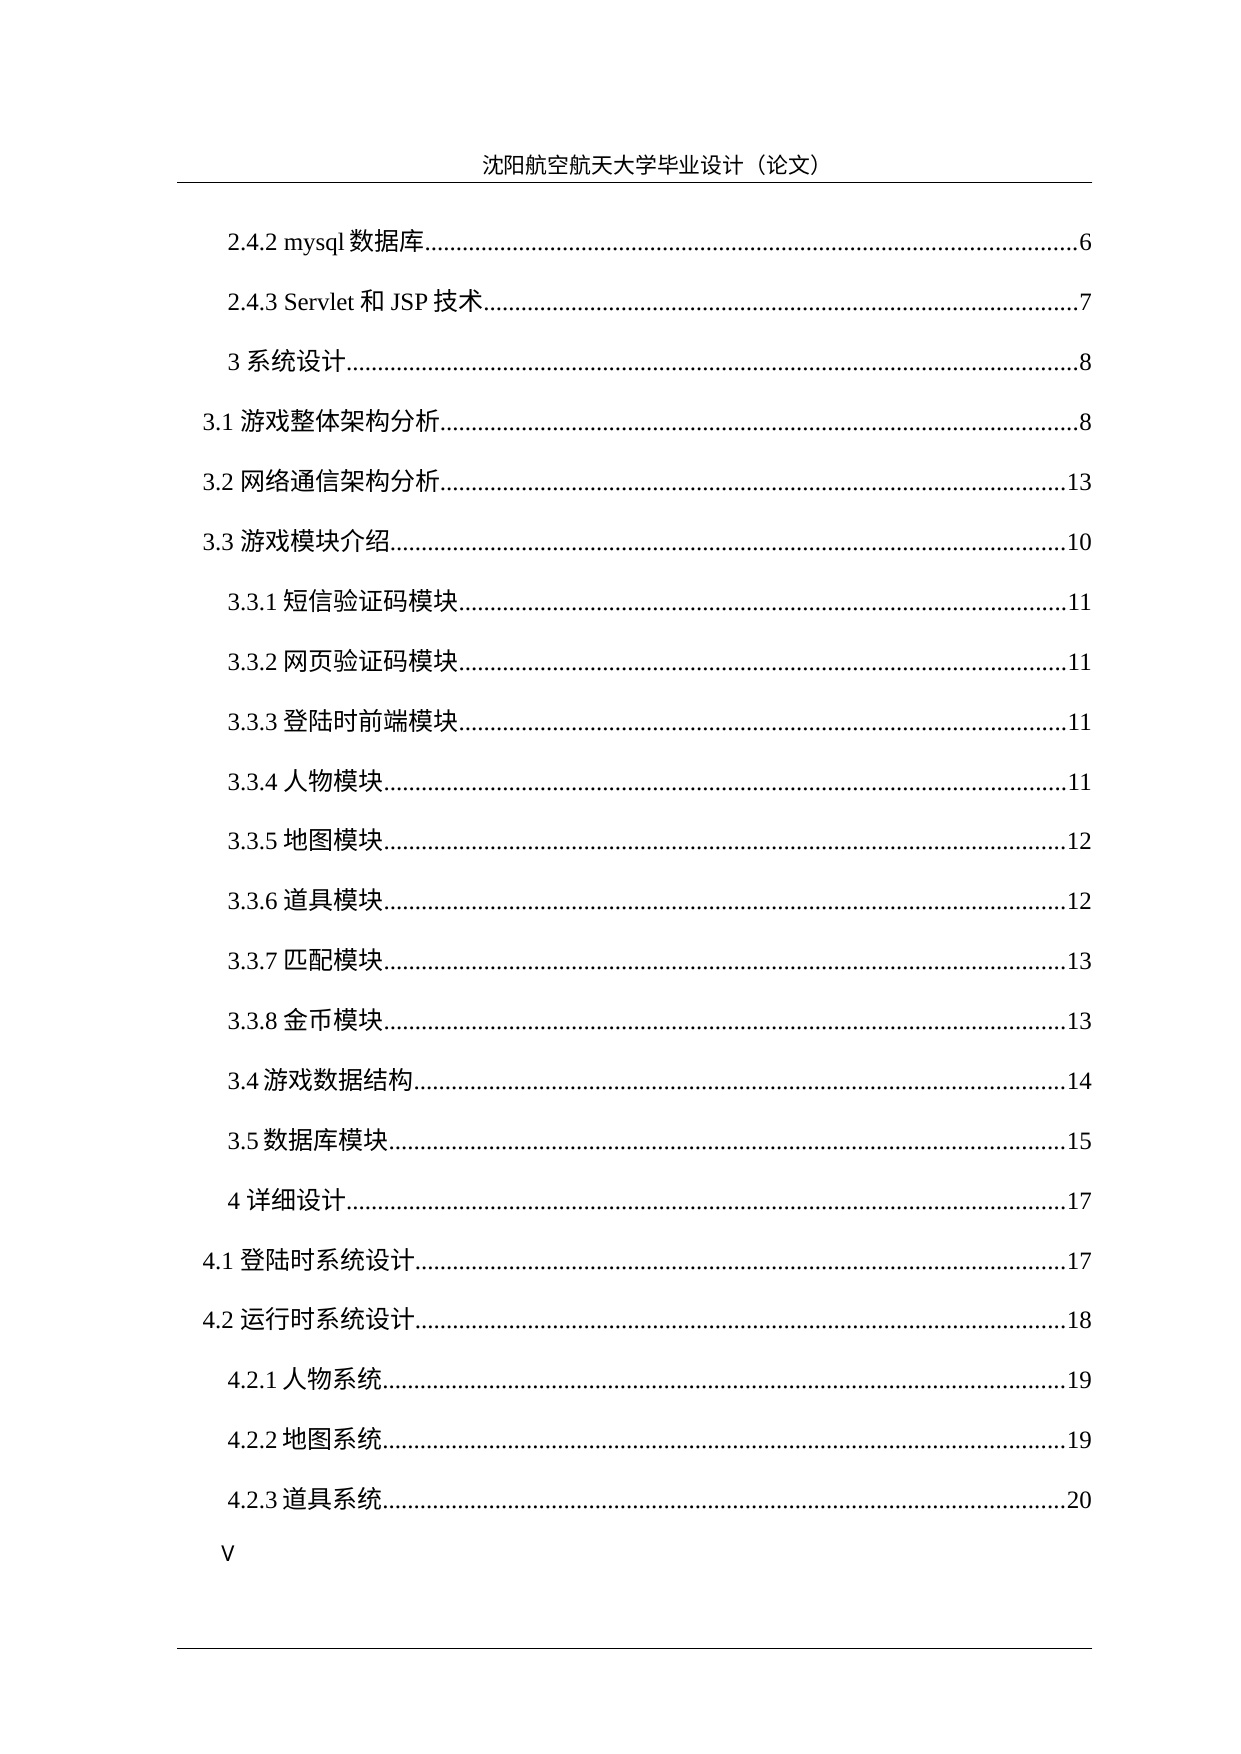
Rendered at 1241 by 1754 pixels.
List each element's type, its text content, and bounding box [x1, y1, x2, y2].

text 3.5数据库模块 15 [177, 1117, 1092, 1160]
text 4 详细设计 17 [177, 1177, 1092, 1220]
text 3.2 网络通信架构分析 13 [177, 458, 1092, 501]
text 3.3.2 网页验证码模块 11 [177, 637, 1092, 681]
text 2.4.3 Servlet 和JSP 技术 7 [177, 278, 1092, 322]
text 3.3.4 人物模块 11 [177, 757, 1092, 801]
text 4.2.1人物系统 19 [177, 1356, 1092, 1400]
text 3.3.8 金币模块 13 [177, 997, 1092, 1041]
text 4.2.3道具系统 20 [177, 1476, 1092, 1520]
text 3.3.7 匹配模块 13 [177, 937, 1092, 981]
text 3.3 游戏模块介绍 10 [177, 518, 1092, 561]
text 4.2 运行时系统设计 18 [177, 1296, 1092, 1340]
text 4.2.2地图系统 19 [177, 1416, 1092, 1460]
text 3.3.5 地图模块 12 [177, 817, 1092, 861]
text 4.1 登陆时系统设计 17 [177, 1236, 1092, 1280]
text 3 系统设计 8 [177, 338, 1092, 382]
text 3.3.3 登陆时前端模块 11 [177, 697, 1092, 741]
text 3.3.1 短信验证码模块 11 [177, 578, 1092, 621]
text 3.1 游戏整体架构分析 8 [177, 398, 1092, 442]
text 3.3.6 道具模块 12 [177, 877, 1092, 921]
text 3.4游戏数据结构 14 [177, 1057, 1092, 1100]
text 2.4.2 mysql数据库 6 [177, 218, 1092, 262]
